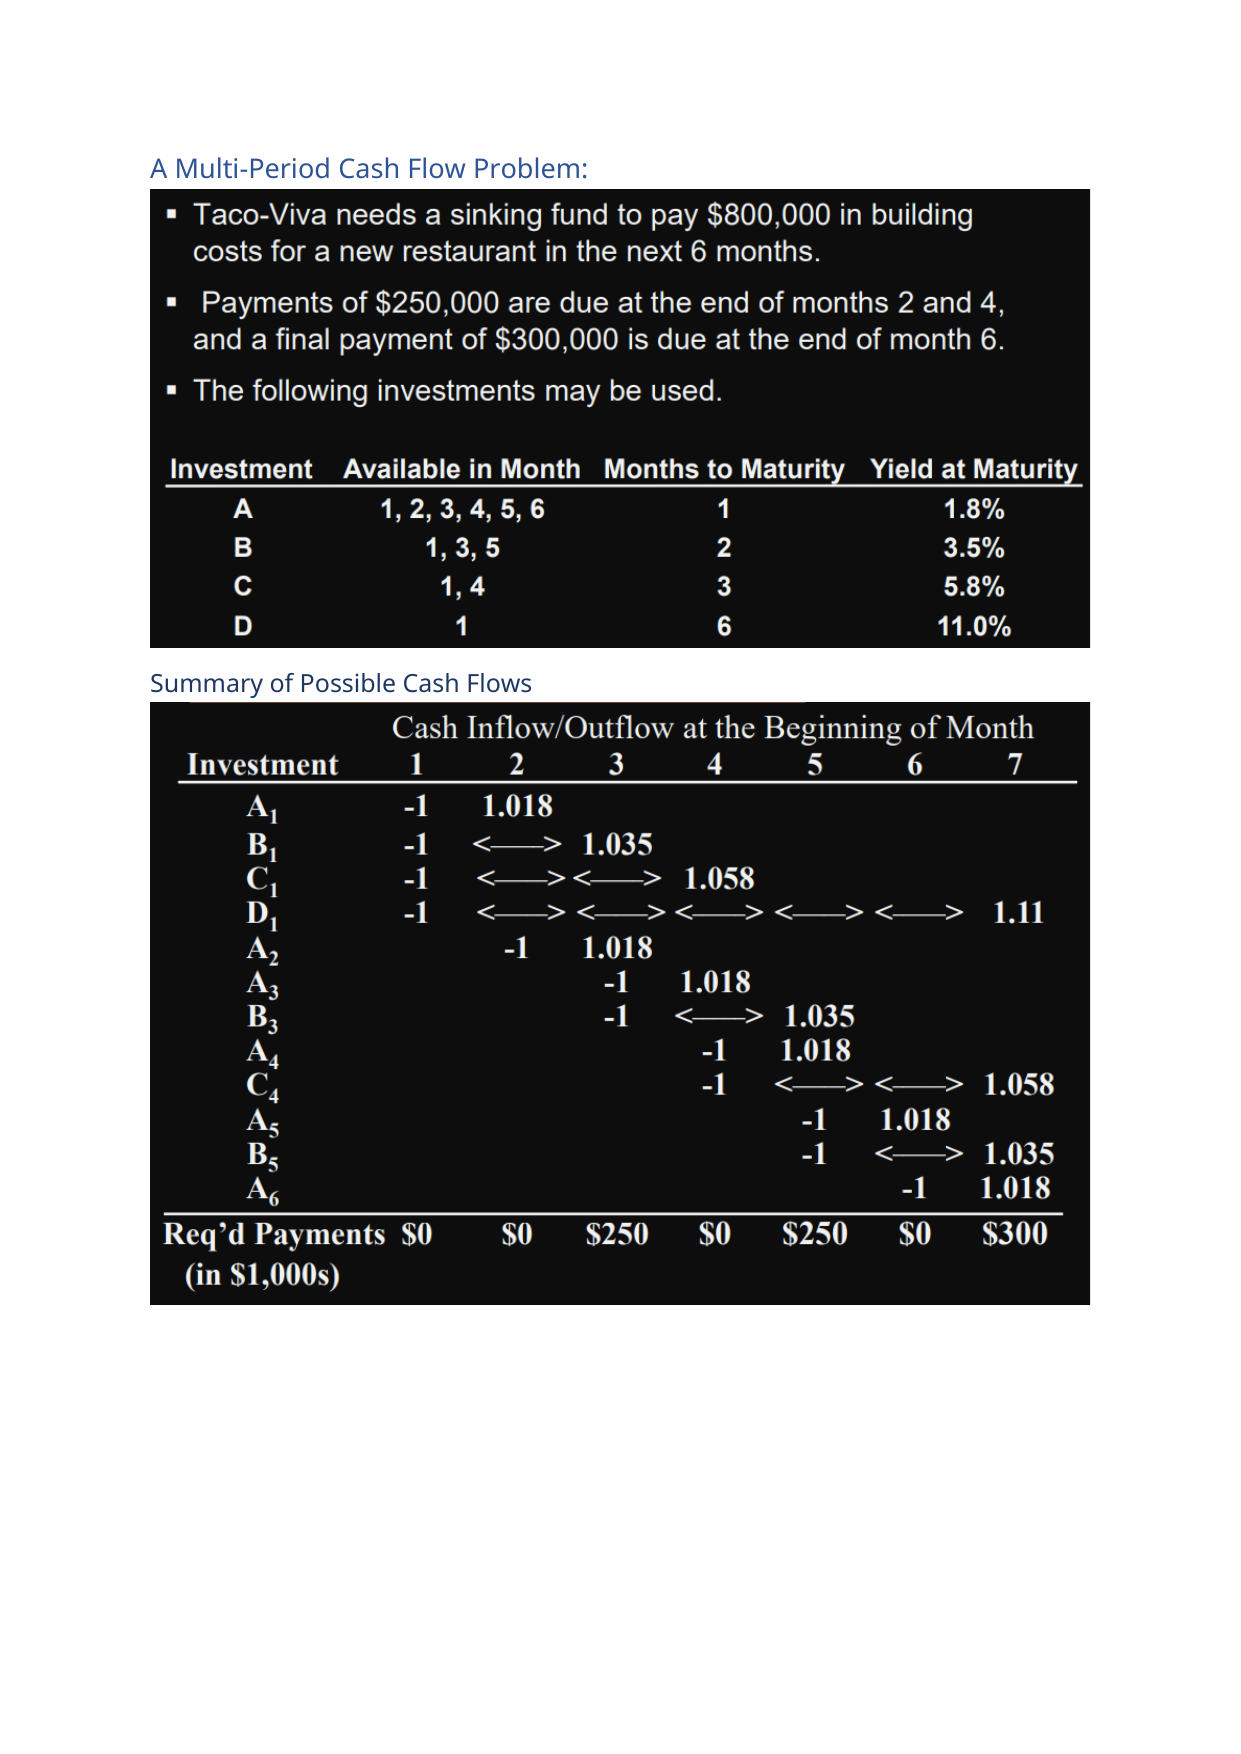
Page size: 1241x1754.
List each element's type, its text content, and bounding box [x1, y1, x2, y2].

picture [150, 189, 1091, 648]
subtitle Summary of Possible Cash Flows [150, 666, 1090, 700]
subtitle A Multi-Period Cash Flow Problem: [150, 150, 1090, 187]
picture [150, 702, 1091, 1305]
